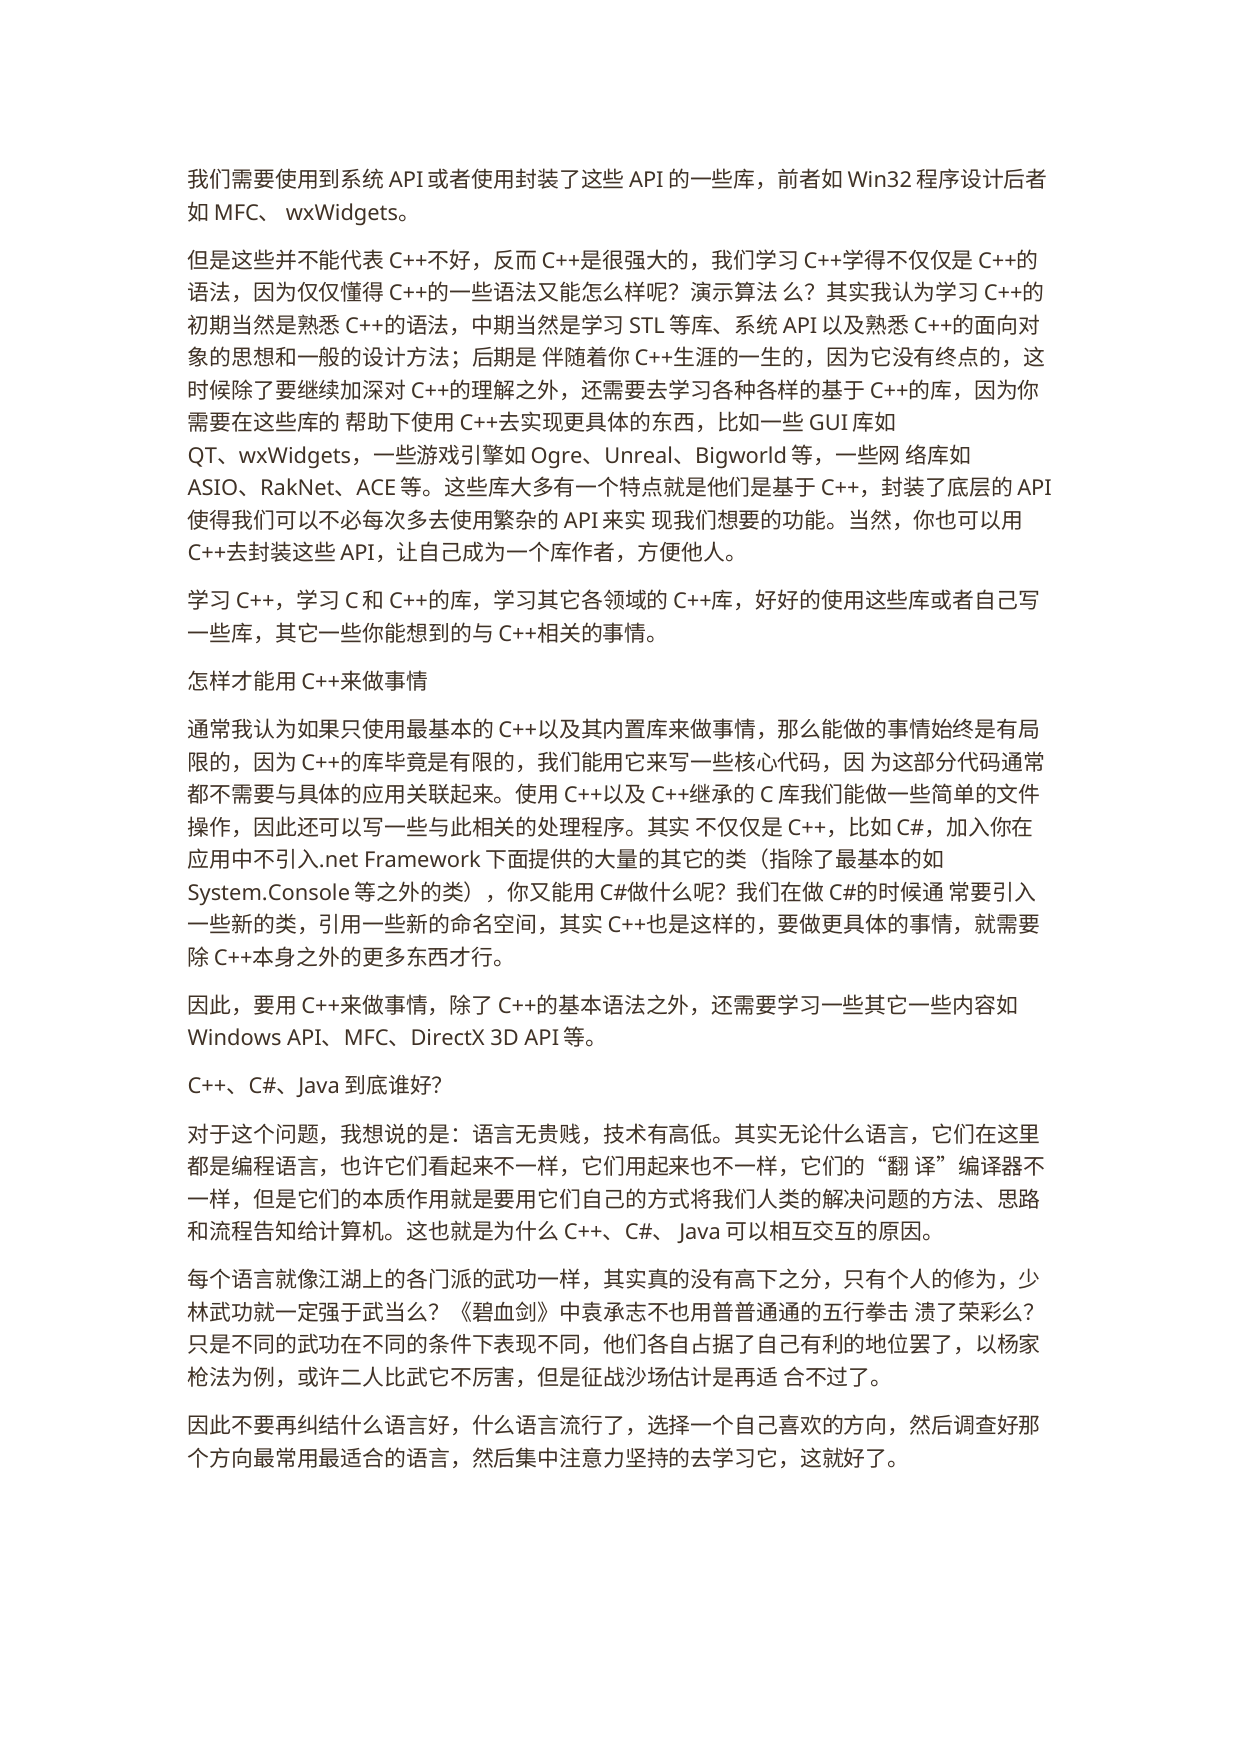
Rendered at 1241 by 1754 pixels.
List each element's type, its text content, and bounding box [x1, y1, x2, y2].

text 但是这些并不能代表C++不好，反而C++是很强大的，我们学习C++学得不仅仅是C++的语法，因为仅仅懂得C++的一些语法又能怎么样呢？演示算法 么？其实我认为学习C++的初期当然是熟悉C++的语法，中期当然是学习STL等库、系统API以及熟悉C++的面向对象的思想和一般的设计方法；后期是 伴随着你C++生涯的一生的，因为它没有终点的，这时候除了要继续加深对C++的理解之外，还需要去学习各种各样的基于C++的库，因为你需要在这些库的 帮助下使用C++去实现更具体的东西，比如一些GUI库如QT、wxWidgets，一些游戏引擎如Ogre、Unreal、Bigworld等，一些网 络库如ASIO、RakNet、ACE等。这些库大多有一个特点就是他们是基于C++，封装了底层的API使得我们可以不必每次多去使用繁杂的API来实 现我们想要的功能。当然，你也可以用C++去封装这些API，让自己成为一个库作者，方便他人。 [187, 243, 1053, 568]
text C++、C#、Java到底谁好？ [187, 1068, 1053, 1101]
text 对于这个问题，我想说的是：语言无贵贱，技术有高低。其实无论什么语言，它们在这里都是编程语言，也许它们看起来不一样，它们用起来也不一样，它们的“翻 译”编译器不一样，但是它们的本质作用就是要用它们自己的方式将我们人类的解决问题的方法、思路和流程告知给计算机。这也就是为什么C++、C#、 Java可以相互交互的原因。 [187, 1116, 1053, 1246]
text 怎样才能用C++来做事情 [187, 664, 1053, 696]
text 学习C++，学习C和C++的库，学习其它各领域的C++库，好好的使用这些库或者自己写一些库，其它一些你能想到的与C++相关的事情。 [187, 583, 1053, 648]
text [187, 162, 1053, 227]
text 因此，要用C++来做事情，除了C++的基本语法之外，还需要学习一些其它一些内容如Windows API、MFC、DirectX 3D API等。 [187, 988, 1053, 1053]
text 因此不要再纠结什么语言好，什么语言流行了，选择一个自己喜欢的方向，然后调查好那个方向最常用最适合的语言，然后集中注意力坚持的去学习它，这就好了。 [187, 1408, 1053, 1473]
text 每个语言就像江湖上的各门派的武功一样，其实真的没有高下之分，只有个人的修为，少林武功就一定强于武当么？《碧血剑》中袁承志不也用普普通通的五行拳击 溃了荣彩么？只是不同的武功在不同的条件下表现不同，他们各自占据了自己有利的地位罢了，以杨家枪法为例，或许二人比武它不厉害，但是征战沙场估计是再适 合不过了。 [187, 1262, 1053, 1392]
text 通常我认为如果只使用最基本的C++以及其内置库来做事情，那么能做的事情始终是有局限的，因为C++的库毕竟是有限的，我们能用它来写一些核心代码，因 为这部分代码通常都不需要与具体的应用关联起来。使用C++以及C++继承的C库我们能做一些简单的文件操作，因此还可以写一些与此相关的处理程序。其实 不仅仅是C++，比如C#，加入你在应用中不引入.net Framework下面提供的大量的其它的类（指除了最基本的如System.Console等之外的类），你又能用C#做什么呢？我们在做C#的时候通 常要引入一些新的类，引用一些新的命名空间，其实C++也是这样的，要做更具体的事情，就需要除C++本身之外的更多东西才行。 [187, 712, 1053, 972]
